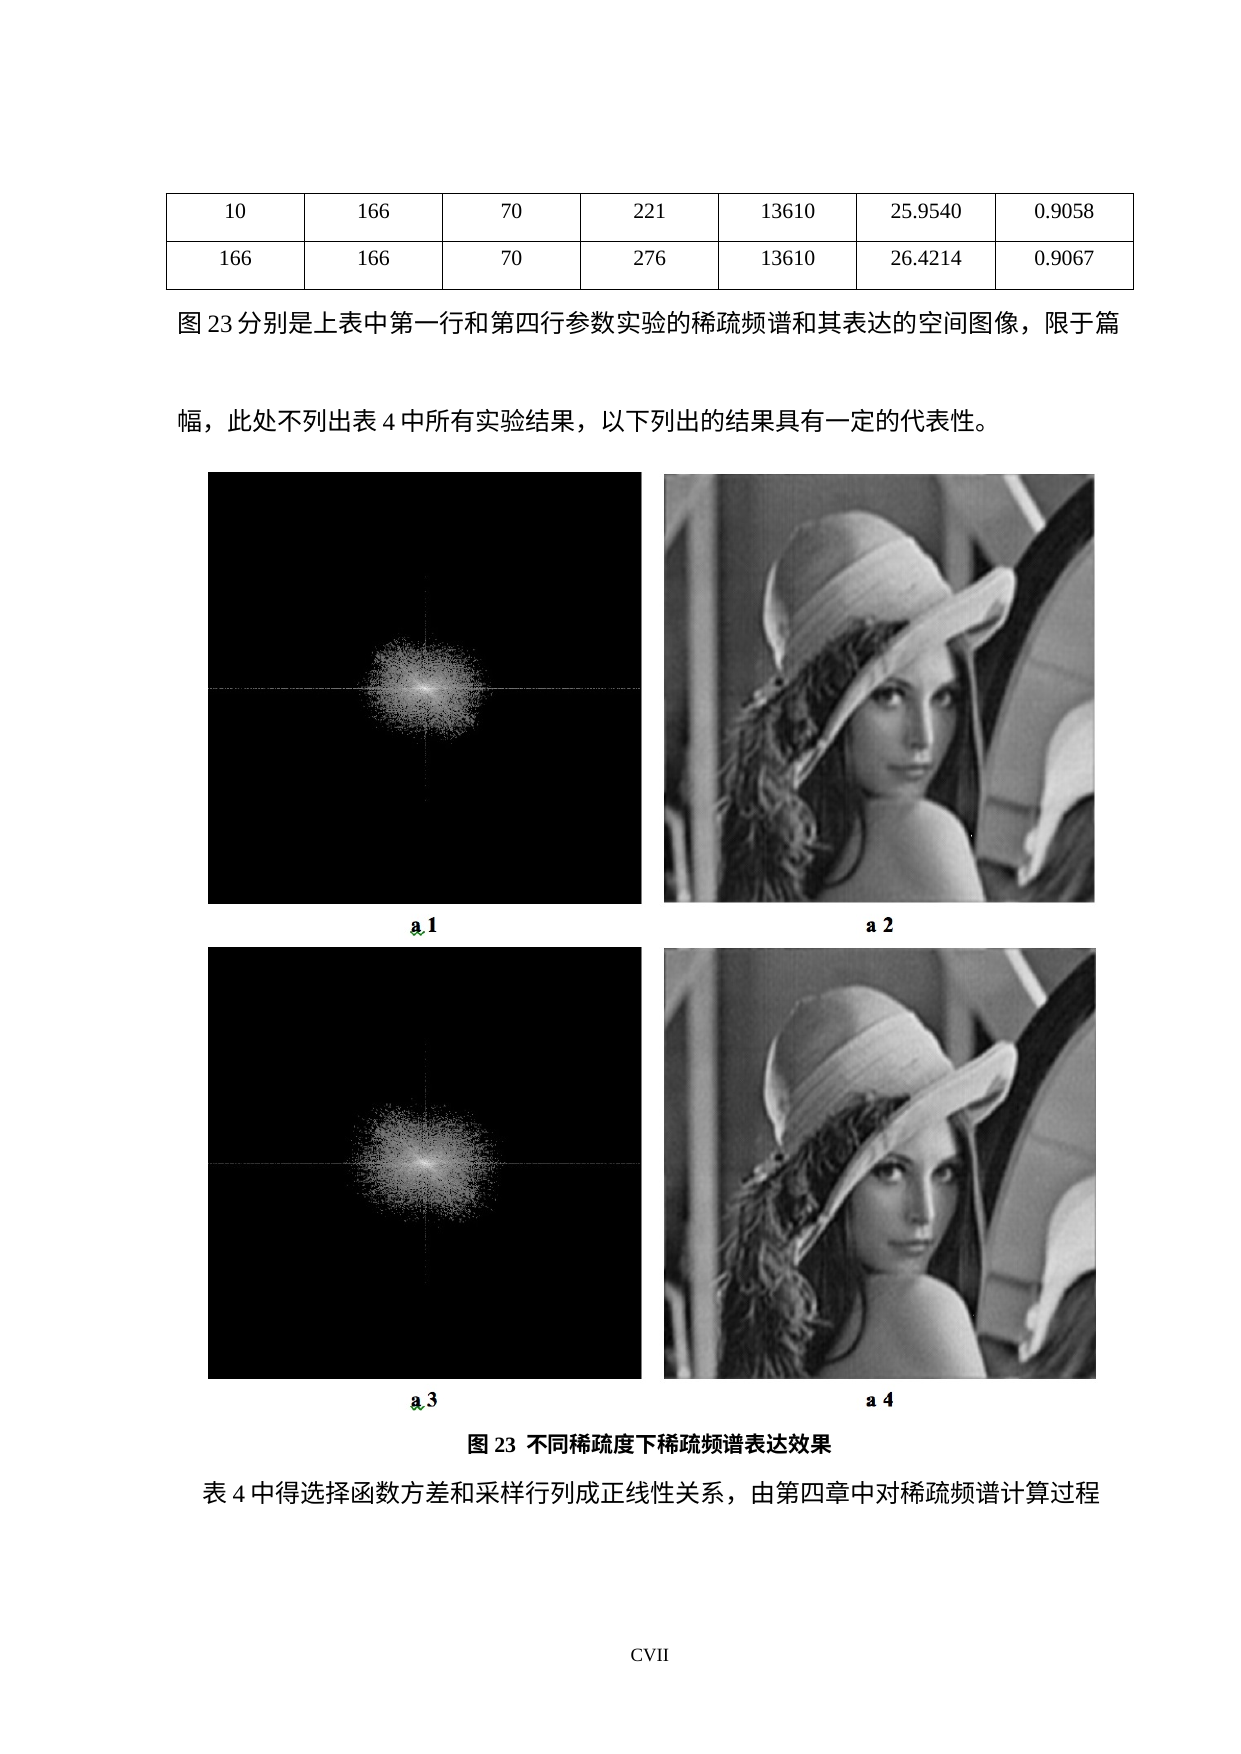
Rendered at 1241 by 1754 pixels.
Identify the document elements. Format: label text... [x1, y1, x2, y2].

table_cell 70 [443, 194, 580, 241]
text 图 23 不同稀疏度下稀疏频谱表达效果 [177, 1427, 1122, 1459]
table_cell 166 [305, 194, 442, 241]
table_cell 276 [581, 242, 718, 288]
table_cell 166 [167, 242, 304, 288]
table_cell 221 [581, 194, 718, 241]
table_cell 10 [167, 194, 304, 241]
table_cell 70 [443, 242, 580, 288]
text 图23分别是上表中第一行和第四行参数实验的稀疏频谱和其表达的空间图像，限于篇幅，此处不列出表4中所有实验结果，以下列出的结果具有一定的代表性。 [177, 290, 1122, 452]
table_cell 13610 [719, 242, 856, 288]
table_cell 0.9067 [996, 242, 1133, 288]
table_cell 166 [305, 242, 442, 288]
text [177, 1459, 1122, 1524]
picture [201, 470, 1099, 1411]
table_cell 0.9058 [996, 194, 1133, 241]
table_cell 26.4214 [857, 242, 995, 288]
table_cell 13610 [719, 194, 856, 241]
table_cell 25.9540 [857, 194, 995, 241]
